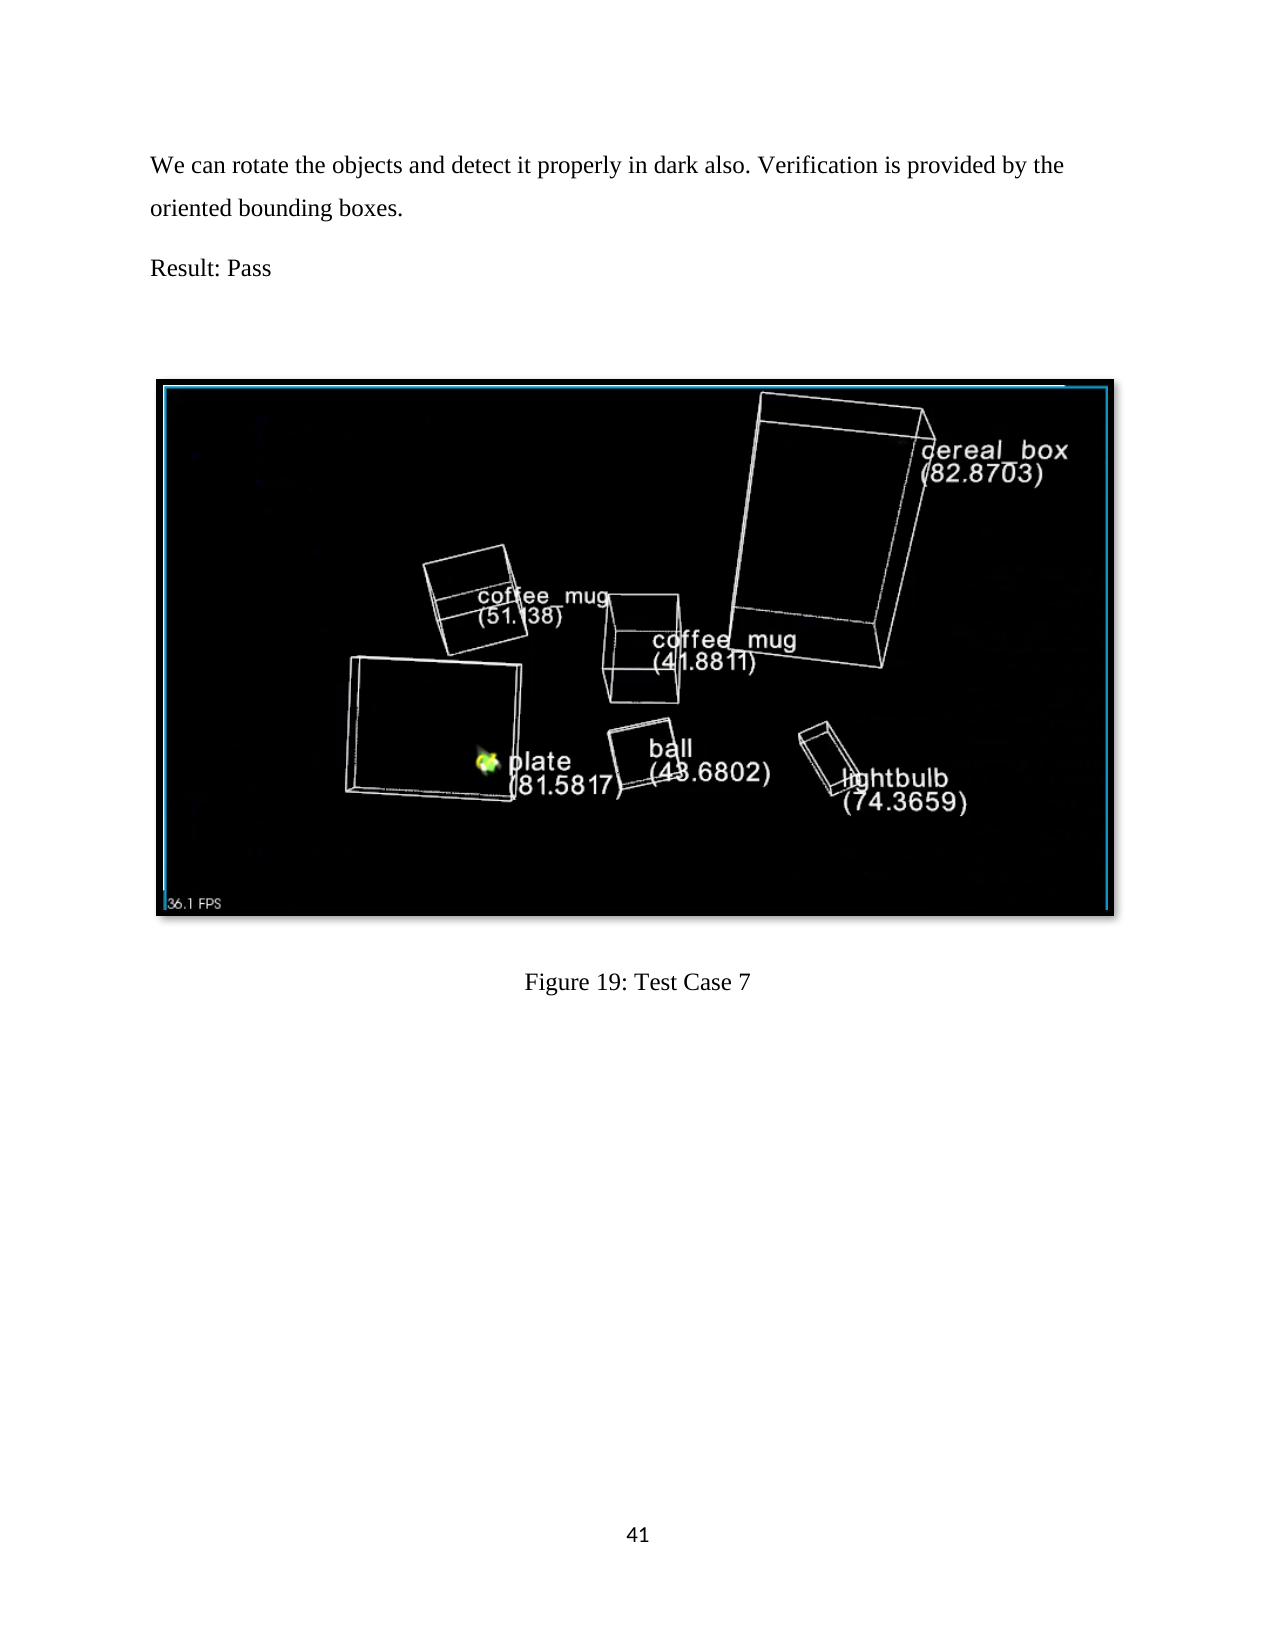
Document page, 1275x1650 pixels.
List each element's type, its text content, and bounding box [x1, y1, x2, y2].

text Figure 19: Test Case 7 [150, 967, 1125, 996]
picture [168, 390, 1108, 910]
text We can rotate the objects and detect it properly in dark also. Verification is provided by the oriented bounding boxes. [150, 150, 1125, 222]
text Result: Pass [150, 253, 1125, 282]
picture [163, 385, 1064, 910]
